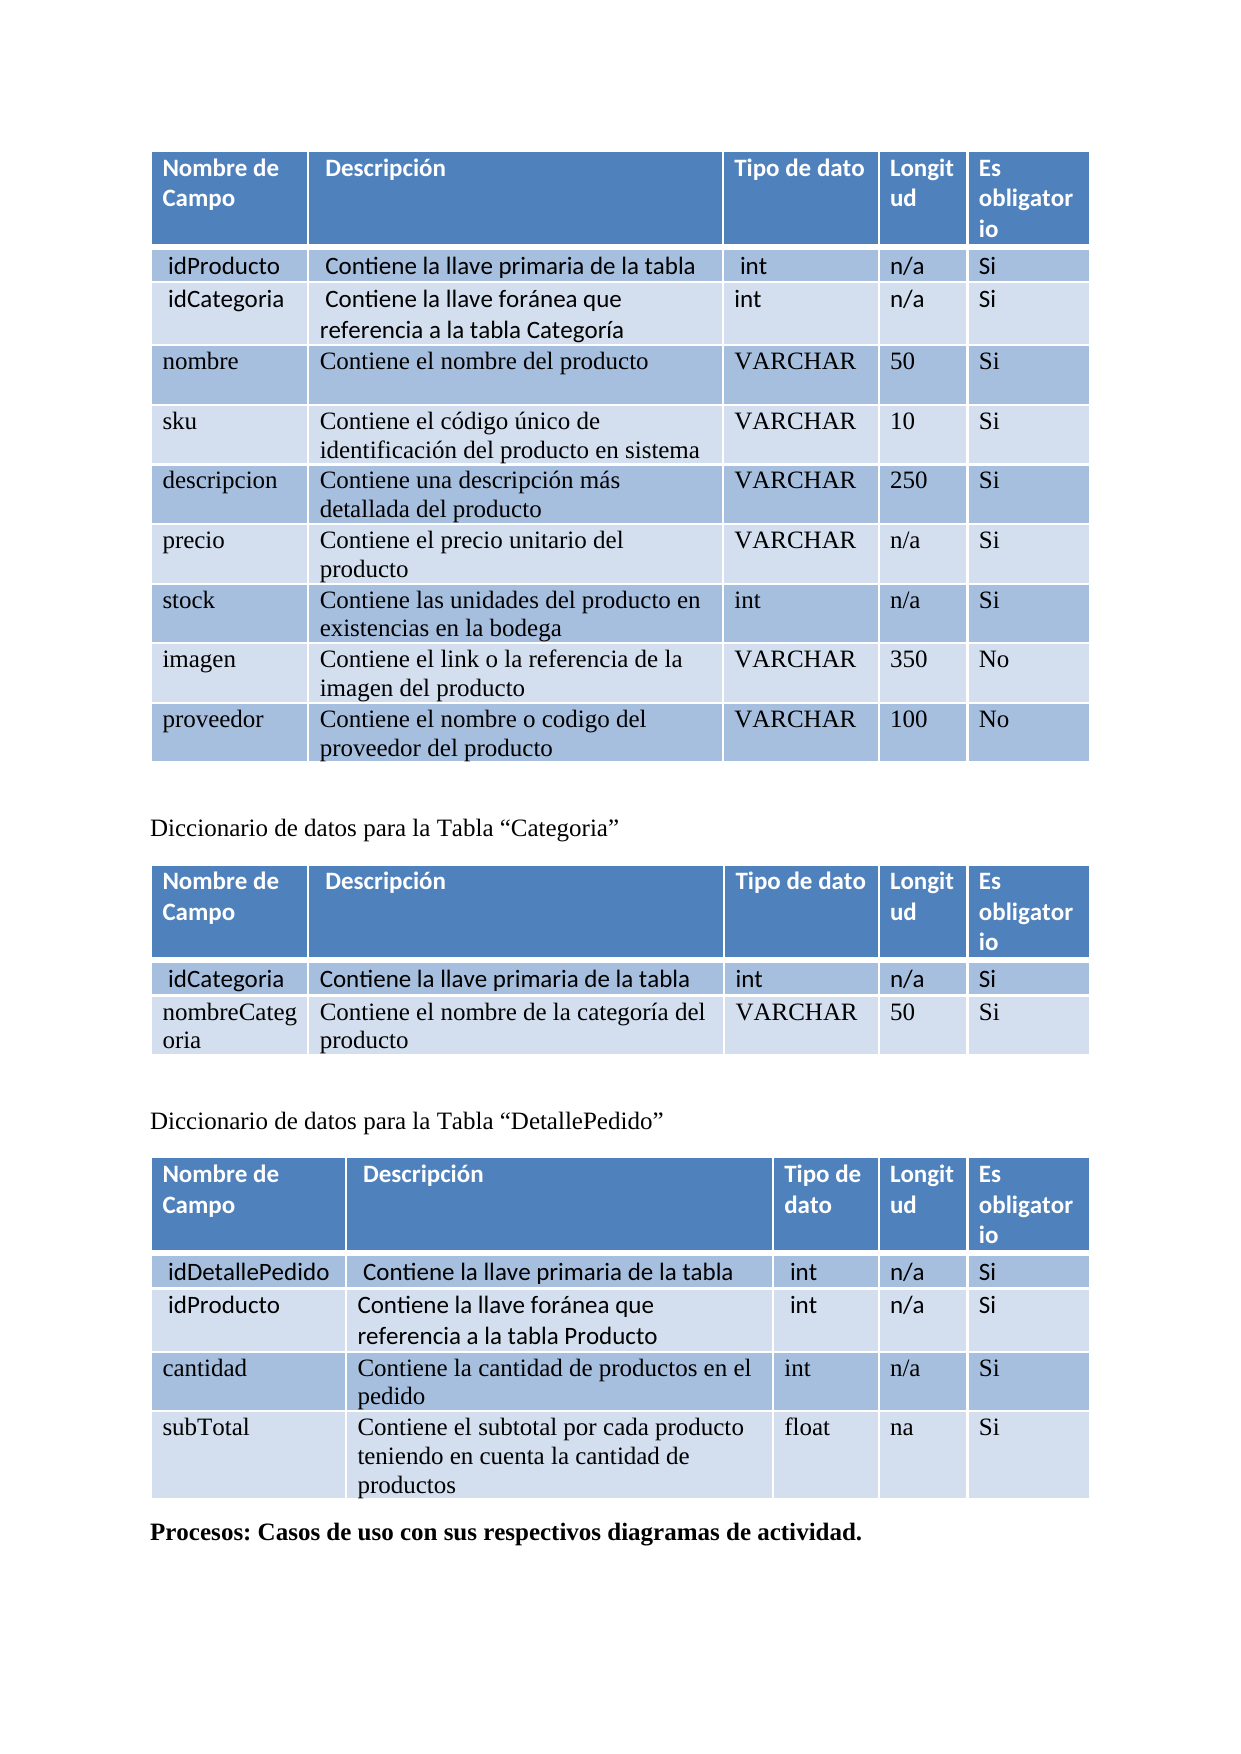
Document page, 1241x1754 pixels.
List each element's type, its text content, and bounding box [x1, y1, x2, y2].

table_cell Si [969, 1412, 1089, 1498]
table_cell Si [969, 1353, 1089, 1410]
table_cell n/a [880, 1290, 966, 1351]
table_cell VARCHAR [724, 644, 878, 702]
table_cell No [969, 644, 1089, 702]
table_cell idCategoria [152, 283, 307, 344]
table_cell Contiene la llave primaria de la tabla [309, 963, 723, 994]
table_cell Contiene la llave foránea que referencia a la tabla Categoría [309, 283, 722, 344]
table_cell int [724, 283, 878, 344]
table_header Nombre de Campo [152, 152, 307, 244]
table_cell idCategoria [152, 963, 307, 994]
table_cell VARCHAR [724, 704, 878, 761]
table_cell n/a [880, 1256, 966, 1287]
table_cell Contiene las unidades del producto en existencias en la bodega [309, 585, 722, 642]
table_cell Si [969, 466, 1089, 523]
table_header Nombre de Campo [152, 866, 307, 957]
table_cell Si [969, 585, 1089, 642]
table_cell Contiene el código único de identificación del producto en sistema [309, 406, 722, 463]
table_cell descripcion [152, 466, 307, 523]
table_header Es obligatorio [969, 866, 1089, 957]
table_cell Contiene el nombre o codigo del proveedor del producto [309, 704, 722, 761]
table_cell VARCHAR [724, 406, 878, 463]
table_header Tipo de dato [724, 152, 878, 244]
table_cell Contiene la cantidad de productos en el pedido [347, 1353, 772, 1410]
table_cell n/a [880, 585, 966, 642]
table_cell precio [152, 525, 307, 583]
table_header Descripción [347, 1158, 772, 1250]
table_header Es obligatorio [969, 152, 1089, 244]
text Diccionario de datos para la Tabla “Categoria” [150, 813, 1090, 842]
table_cell Contiene el precio unitario del producto [309, 525, 722, 583]
table_cell nombreCategoria [152, 997, 307, 1054]
table_header Tipo de dato [725, 866, 878, 957]
table_cell Si [969, 525, 1089, 583]
table_cell No [969, 704, 1089, 761]
table_cell idProducto [152, 1290, 345, 1351]
table_cell int [774, 1353, 878, 1410]
table_cell Si [969, 283, 1089, 344]
table_cell nombre [152, 346, 307, 404]
table_cell na [880, 1412, 966, 1498]
table_header Longitud [880, 866, 966, 957]
table_header Nombre de Campo [152, 1158, 345, 1250]
table_header Descripción [309, 866, 723, 957]
table_cell Si [969, 997, 1089, 1054]
table_cell stock [152, 585, 307, 642]
table_cell n/a [880, 963, 966, 994]
table_cell VARCHAR [724, 346, 878, 404]
table_cell 250 [880, 466, 966, 523]
table_cell Si [969, 250, 1089, 281]
table_cell Si [969, 406, 1089, 463]
table_cell subTotal [152, 1412, 345, 1498]
table_cell 100 [880, 704, 966, 761]
table_cell n/a [880, 283, 966, 344]
table_cell VARCHAR [725, 997, 878, 1054]
table_cell Contiene el nombre del producto [309, 346, 722, 404]
table_header Longitud [880, 152, 966, 244]
table_cell float [774, 1412, 878, 1498]
table_header Es obligatorio [969, 1158, 1089, 1250]
table_cell Contiene el nombre de la categoría del producto [309, 997, 723, 1054]
table_cell idProducto [152, 250, 307, 281]
table_cell Si [969, 1290, 1089, 1351]
text Diccionario de datos para la Tabla “DetallePedido” [150, 1106, 1090, 1135]
table_cell n/a [880, 525, 966, 583]
table_cell 50 [880, 997, 966, 1054]
table_header Tipo de dato [774, 1158, 878, 1250]
table_cell int [725, 963, 878, 994]
table_cell Contiene el link o la referencia de la imagen del producto [309, 644, 722, 702]
table_cell int [774, 1290, 878, 1351]
table_cell n/a [880, 250, 966, 281]
table_cell int [774, 1256, 878, 1287]
table_cell Contiene una descripción más detallada del producto [309, 466, 722, 523]
table_cell imagen [152, 644, 307, 702]
table_cell idDetallePedido [152, 1256, 345, 1287]
table_cell Si [969, 963, 1089, 994]
table_header Longitud [880, 1158, 966, 1250]
table_cell 350 [880, 644, 966, 702]
table_cell sku [152, 406, 307, 463]
table_cell int [724, 585, 878, 642]
table_cell Contiene la llave primaria de la tabla [347, 1256, 772, 1287]
table_cell 50 [880, 346, 966, 404]
table_cell Contiene la llave foránea que referencia a la tabla Producto [347, 1290, 772, 1351]
table_cell Contiene la llave primaria de la tabla [309, 250, 722, 281]
table_cell proveedor [152, 704, 307, 761]
table_cell VARCHAR [724, 525, 878, 583]
table_cell 10 [880, 406, 966, 463]
table_cell Contiene el subtotal por cada producto teniendo en cuenta la cantidad de productos [347, 1412, 772, 1498]
table_cell Si [969, 346, 1089, 404]
subtitle Procesos: Casos de uso con sus respectivos diagramas de actividad. [150, 1517, 1090, 1546]
table_header Descripción [309, 152, 722, 244]
table_cell int [724, 250, 878, 281]
table_cell cantidad [152, 1353, 345, 1410]
table_cell n/a [880, 1353, 966, 1410]
table_cell VARCHAR [724, 466, 878, 523]
table_cell Si [969, 1256, 1089, 1287]
